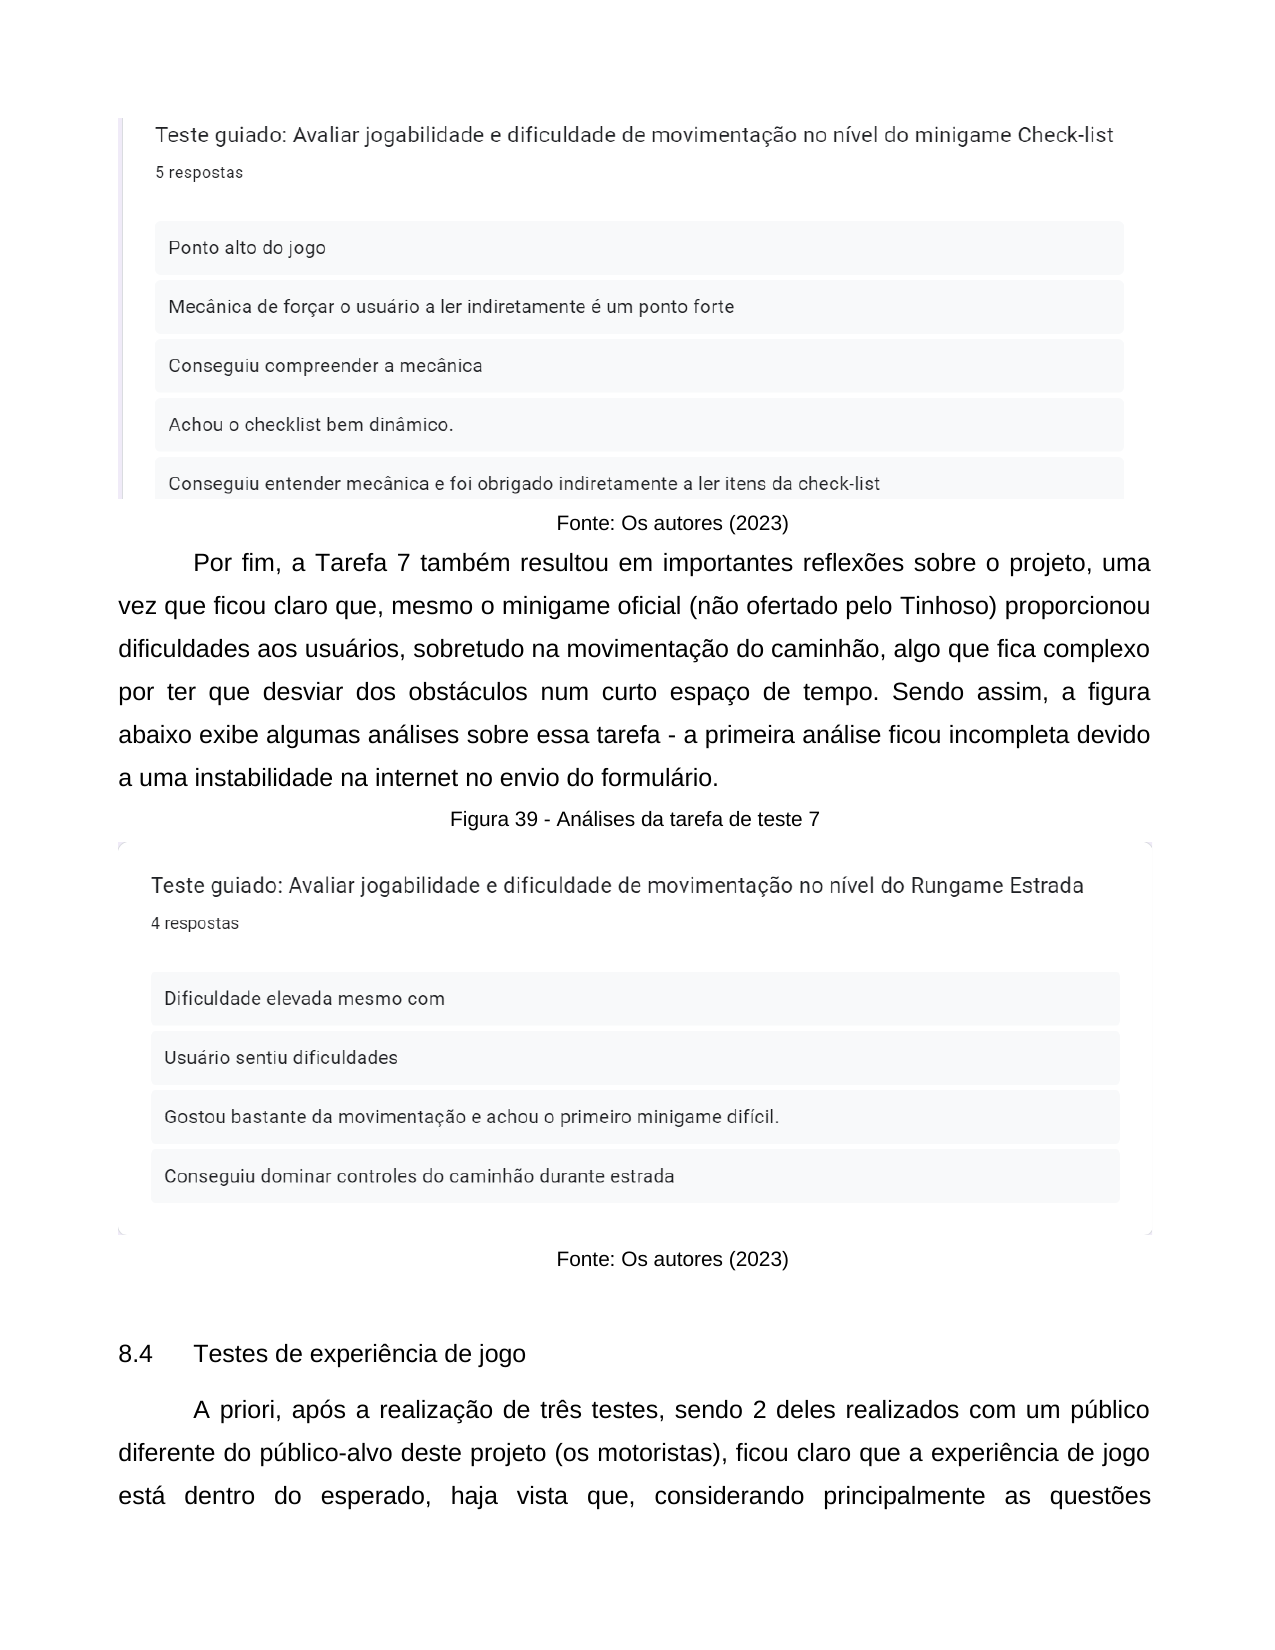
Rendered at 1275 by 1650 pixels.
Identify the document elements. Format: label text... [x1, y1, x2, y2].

text Por fim, a Tarefa 7 também resultou em importantes reflexões sobre o projeto, uma vez que ficou claro que, mesmo o minigame oficial (não ofertado pelo Tinhoso) proporcionou dificuldades aos usuários, sobretudo na movimentação do caminhão, algo que fica complexo por ter que desviar dos obstáculos num curto espaço de tempo. Sendo assim, a figura abaixo exibe algumas análises sobre essa tarefa - a primeira análise ficou incompleta devido a uma instabilidade na internet no envio do formulário. [118, 548, 1152, 792]
text Fonte: Os autores (2023) [118, 511, 1152, 535]
picture [118, 118, 1153, 499]
text Figura 39 - Análises da tarefa de teste 7 [118, 806, 1152, 830]
picture [118, 842, 1153, 1235]
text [118, 1395, 1152, 1510]
subtitle Testes de experiência de jogo [118, 1339, 1152, 1368]
text Fonte: Os autores (2023) [118, 1247, 1152, 1271]
